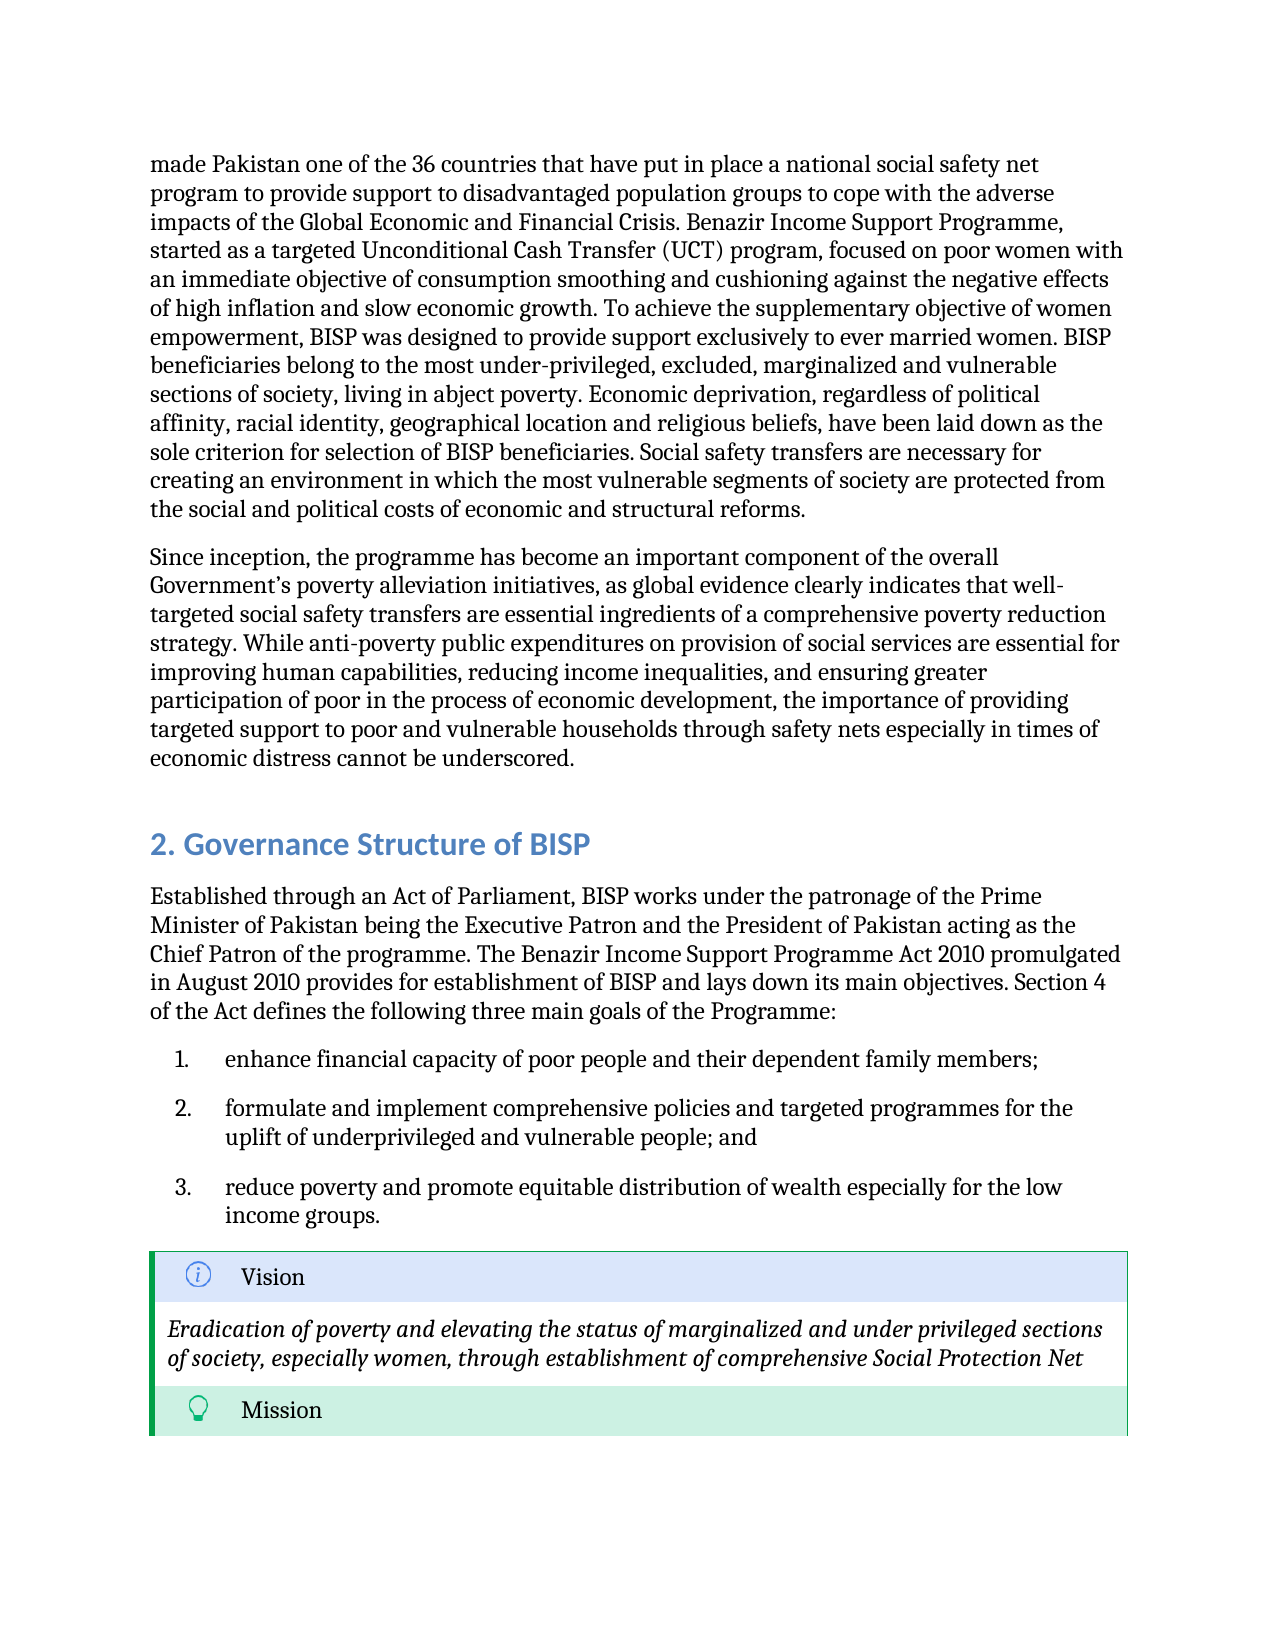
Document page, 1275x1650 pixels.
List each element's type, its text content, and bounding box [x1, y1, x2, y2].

list formulate and implement comprehensive policies and targeted programmes for the uplift of underprivileged and vulnerable people; and [175, 1094, 1125, 1152]
list enhance financial capacity of poor people and their dependent family members; [175, 1044, 1125, 1073]
table_header Vision [155, 1252, 1127, 1302]
list reduce poverty and promote equitable distribution of wealth especially for the low income groups. [175, 1172, 1125, 1230]
table_header Mission [155, 1386, 1127, 1436]
picture [186, 1261, 211, 1287]
subtitle 2. Governance Structure of BISP [150, 822, 1125, 863]
table_cell Eradication of poverty and elevating the status of marginalized and under privileged sections of society, especially women, through establishment of comprehensive Social Protection Net [155, 1302, 1127, 1386]
picture [186, 1395, 211, 1421]
text Established through an Act of Parliament, BISP works under the patronage of the Prime Minister of Pakistan being the Executive Patron and the President of Pakistan acting as the Chief Patron of the programme. The Benazir Income Support Programme Act 2010 promulgated in August 2010 provides for establishment of BISP and lays down its main objectives. Section 4 of the Act defines the following three main goals of the Programme: [150, 882, 1125, 1026]
text Since inception, the programme has become an important component of the overall Government’s poverty alleviation initiatives, as global evidence clearly indicates that well-targeted social safety transfers are essential ingredients of a comprehensive poverty reduction strategy. While anti-poverty public expenditures on provision of social services are essential for improving human capabilities, reducing income inequalities, and ensuring greater participation of poor in the process of economic development, the importance of providing targeted support to poor and vulnerable households through safety nets especially in times of economic distress cannot be underscored. [150, 542, 1125, 772]
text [150, 150, 1125, 524]
